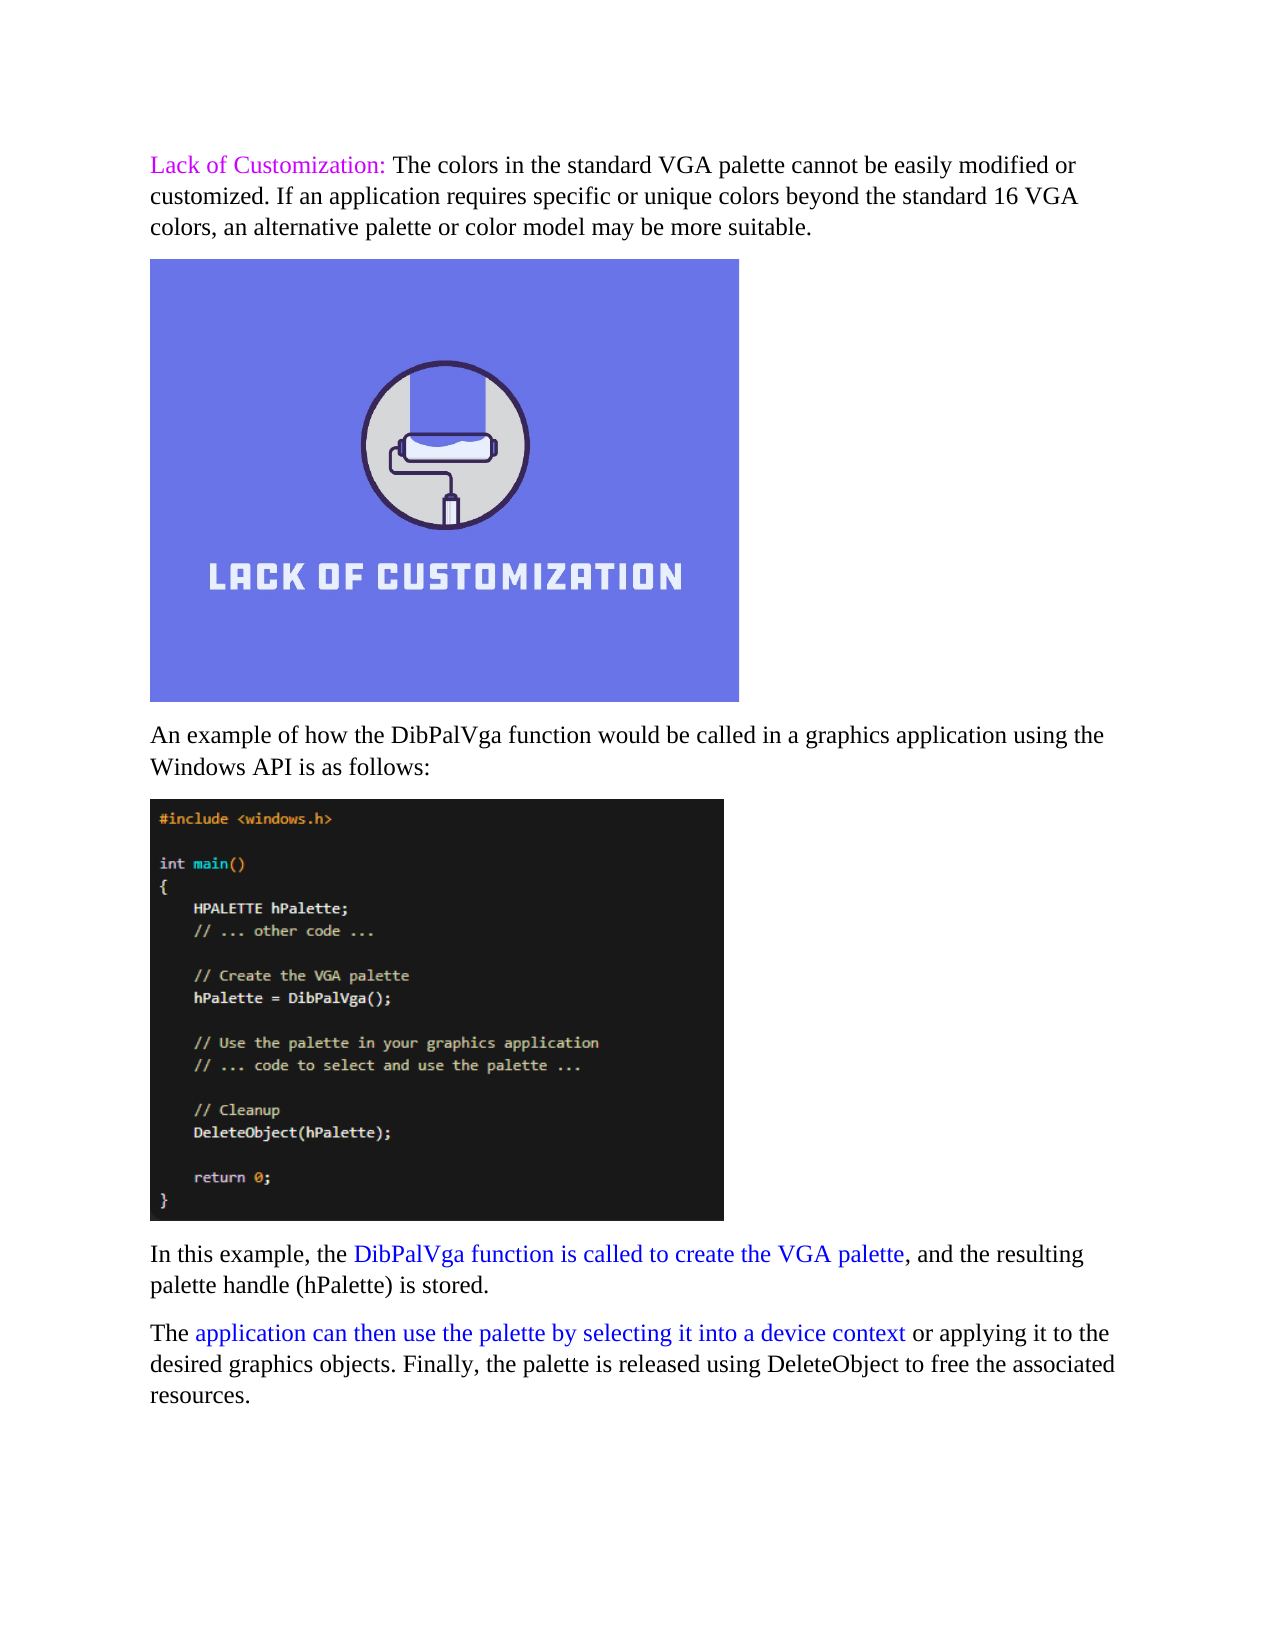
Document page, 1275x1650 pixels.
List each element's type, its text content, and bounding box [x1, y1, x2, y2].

text An example of how the DibPalVga function would be called in a graphics application using the Windows API is as follows: [150, 721, 1125, 780]
picture [150, 799, 724, 1221]
text In this example, the DibPalVga function is called to create the VGA palette, and the resulting palette handle (hPalette) is stored. [150, 1239, 1125, 1299]
picture [150, 259, 740, 702]
text Lack of Customization: The colors in the standard VGA palette cannot be easily modified or customized. If an application requires specific or unique colors beyond the standard 16 VGA colors, an alternative palette or color model may be more suitable. [150, 150, 1125, 241]
text The application can then use the palette by selecting it into a device context or applying it to the desired graphics objects. Finally, the palette is released using DeleteObject to free the associated resources. [150, 1318, 1125, 1409]
